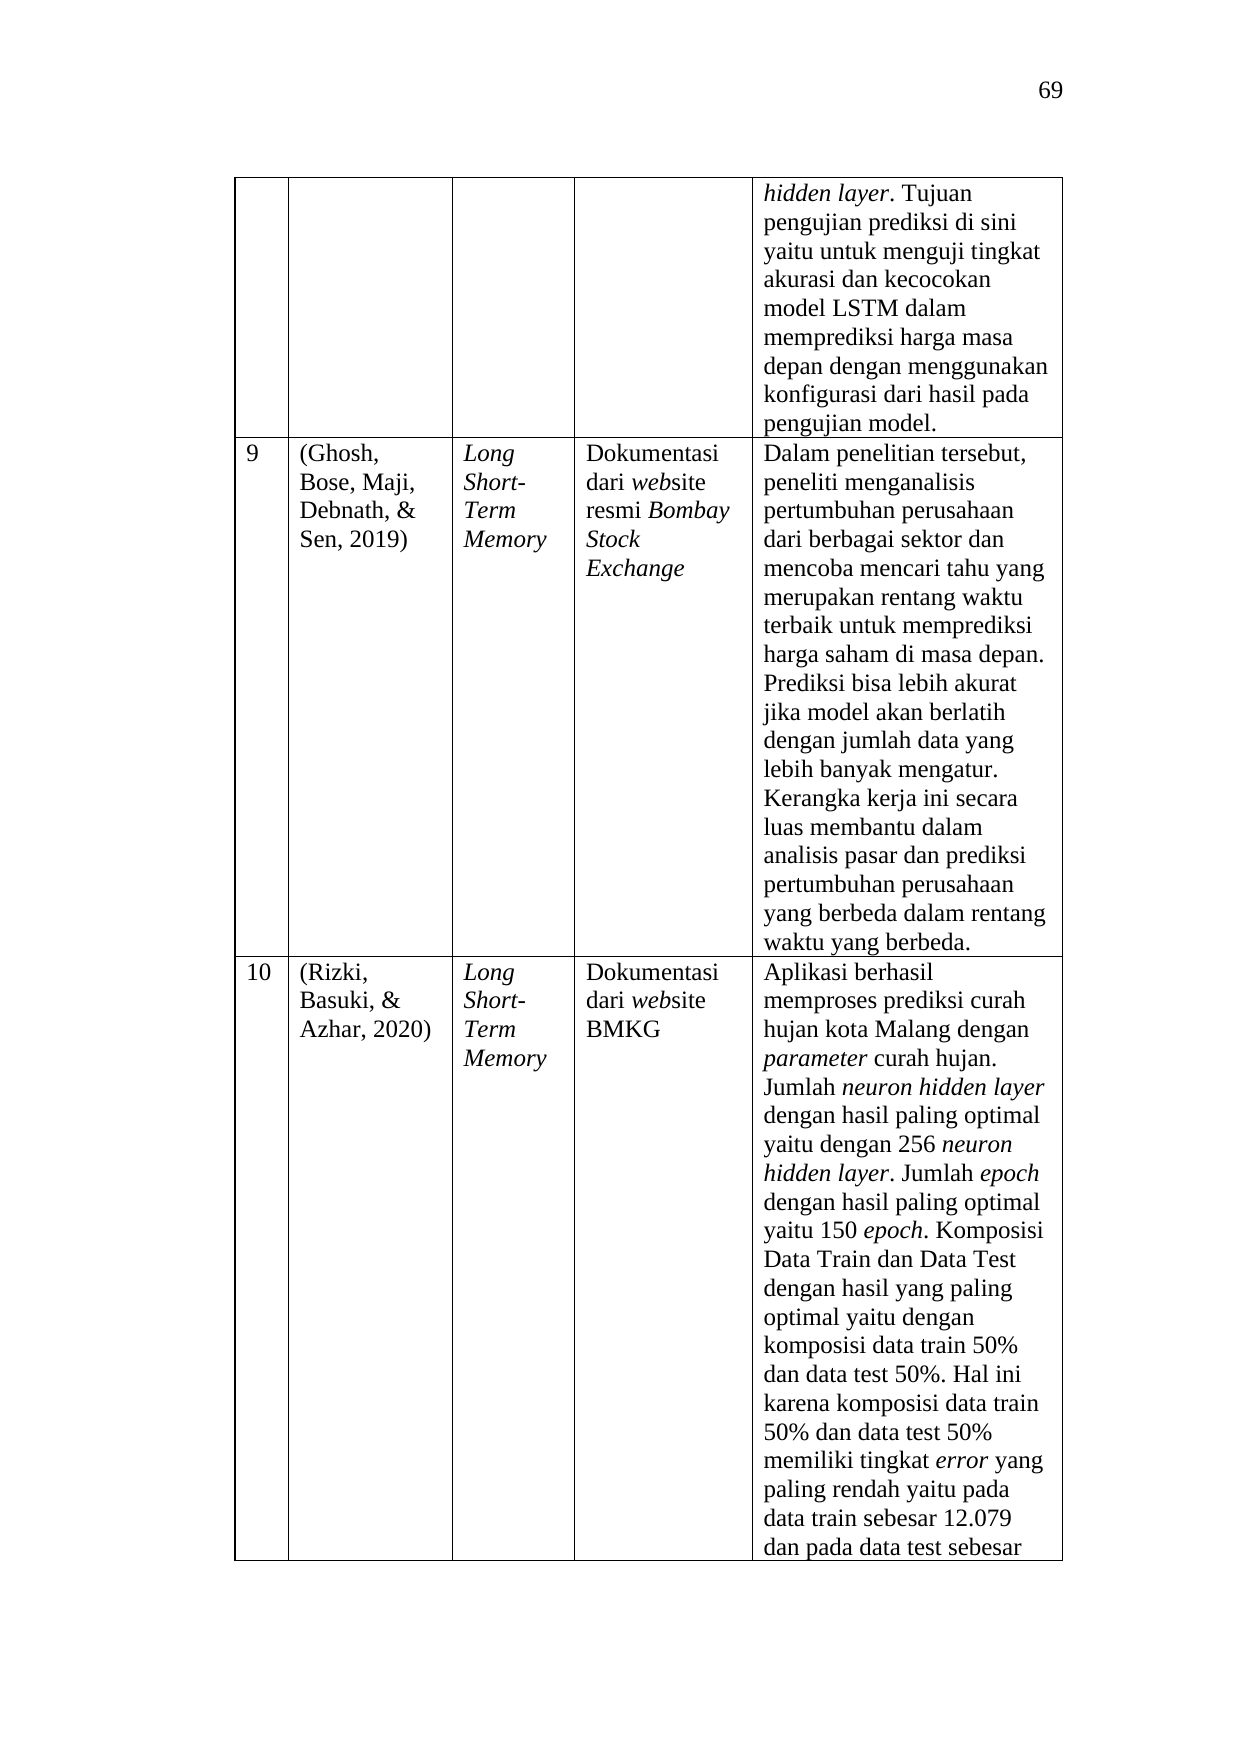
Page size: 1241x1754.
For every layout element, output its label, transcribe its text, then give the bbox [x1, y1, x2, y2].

table_cell Dokumentasi dari website resmi Bombay Stock Exchange [575, 438, 752, 956]
table_cell [289, 178, 452, 437]
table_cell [575, 178, 752, 437]
table_cell 9 [236, 438, 288, 956]
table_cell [453, 957, 574, 1560]
table_cell 10 [236, 957, 288, 1560]
table_cell [289, 957, 452, 1560]
table_cell Long Short-Term Memory [453, 438, 574, 956]
table_cell [289, 438, 452, 956]
table_cell Dalam penelitian tersebut, peneliti menganalisis pertumbuhan perusahaan dari berbagai sektor dan mencoba mencari tahu yang merupakan rentang waktu terbaik untuk memprediksi harga saham di masa depan. Prediksi bisa lebih akurat jika model akan berlatih dengan jumlah data yang lebih banyak mengatur. Kerangka kerja ini secara luas membantu dalam analisis pasar dan prediksi pertumbuhan perusahaan yang berbeda dalam rentang waktu yang berbeda. [753, 438, 1062, 956]
table_cell 8 [236, 178, 288, 437]
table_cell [453, 178, 574, 437]
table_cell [575, 957, 752, 1560]
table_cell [753, 178, 1062, 437]
